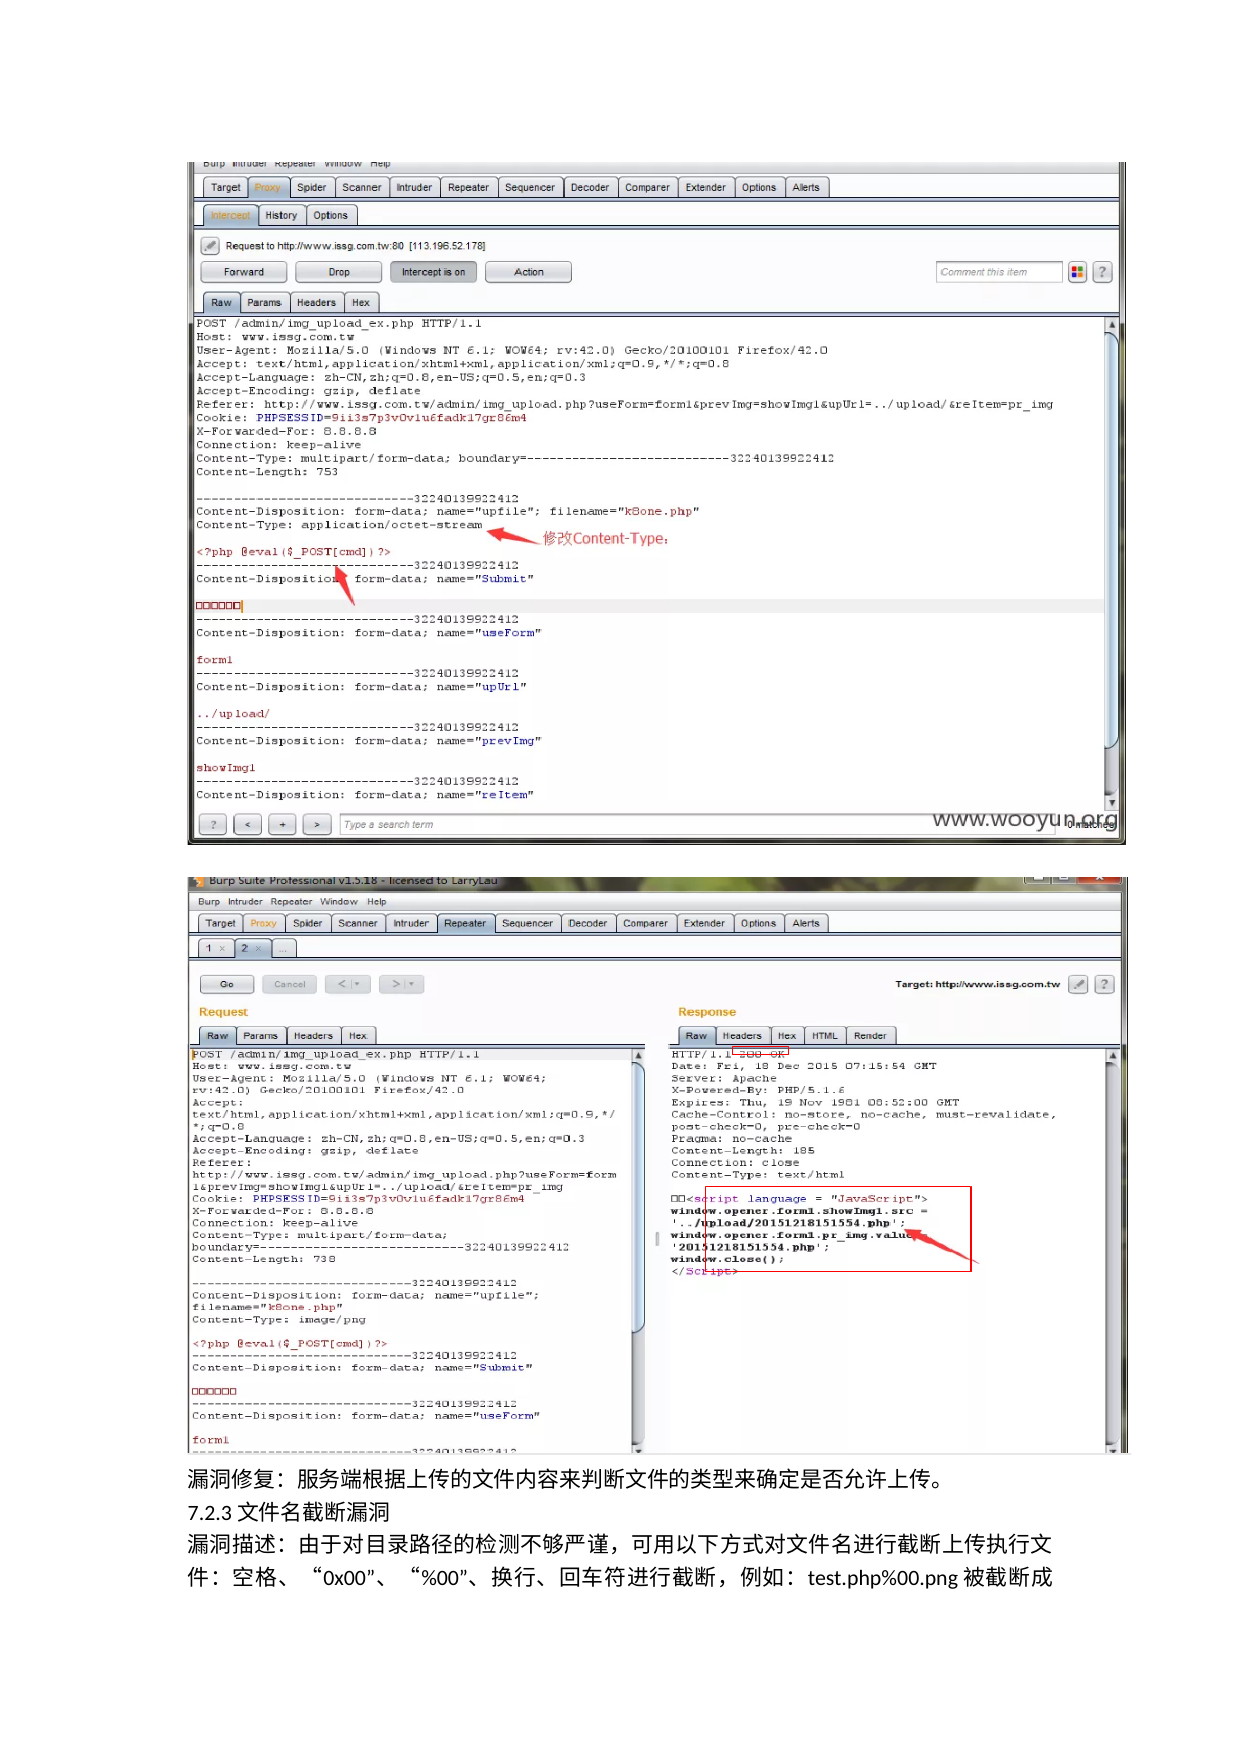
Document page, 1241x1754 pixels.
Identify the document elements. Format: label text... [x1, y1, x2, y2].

picture [187, 162, 1132, 851]
text 7.2.3 文件名截断漏洞 [187, 1494, 1053, 1527]
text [187, 1527, 1053, 1592]
text 漏洞修复：服务端根据上传的文件内容来判断文件的类型来确定是否允许上传。 [187, 1462, 1053, 1494]
picture [187, 877, 1132, 1460]
